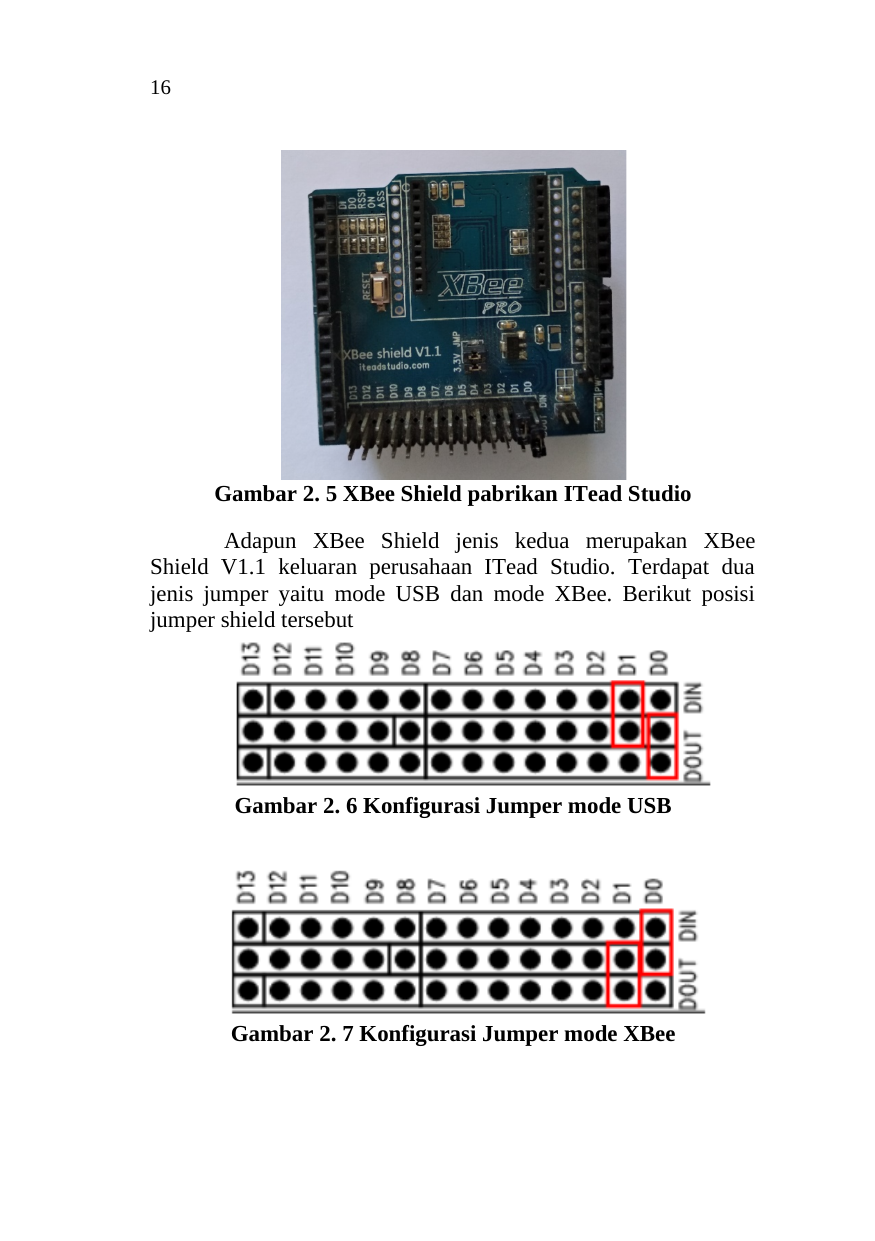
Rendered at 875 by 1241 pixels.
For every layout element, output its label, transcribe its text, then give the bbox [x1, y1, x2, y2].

picture [281, 150, 627, 480]
text Gambar 2. 6 Konfigurasi Jumper mode USB [150, 792, 756, 818]
text Gambar 2. 5 XBee Shield pabrikan ITead Studio [150, 480, 756, 506]
picture [223, 865, 710, 1020]
text Adapun XBee Shield jenis kedua merupakan XBee Shield V1.1 keluaran perusahaan ITead Studio. Terdapat dua jenis jumper yaitu mode USB dan mode XBee. Berikut posisi jumper shield tersebut [150, 527, 756, 632]
text Gambar 2. 7 Konfigurasi Jumper mode XBee [150, 1020, 756, 1046]
picture [223, 632, 723, 792]
